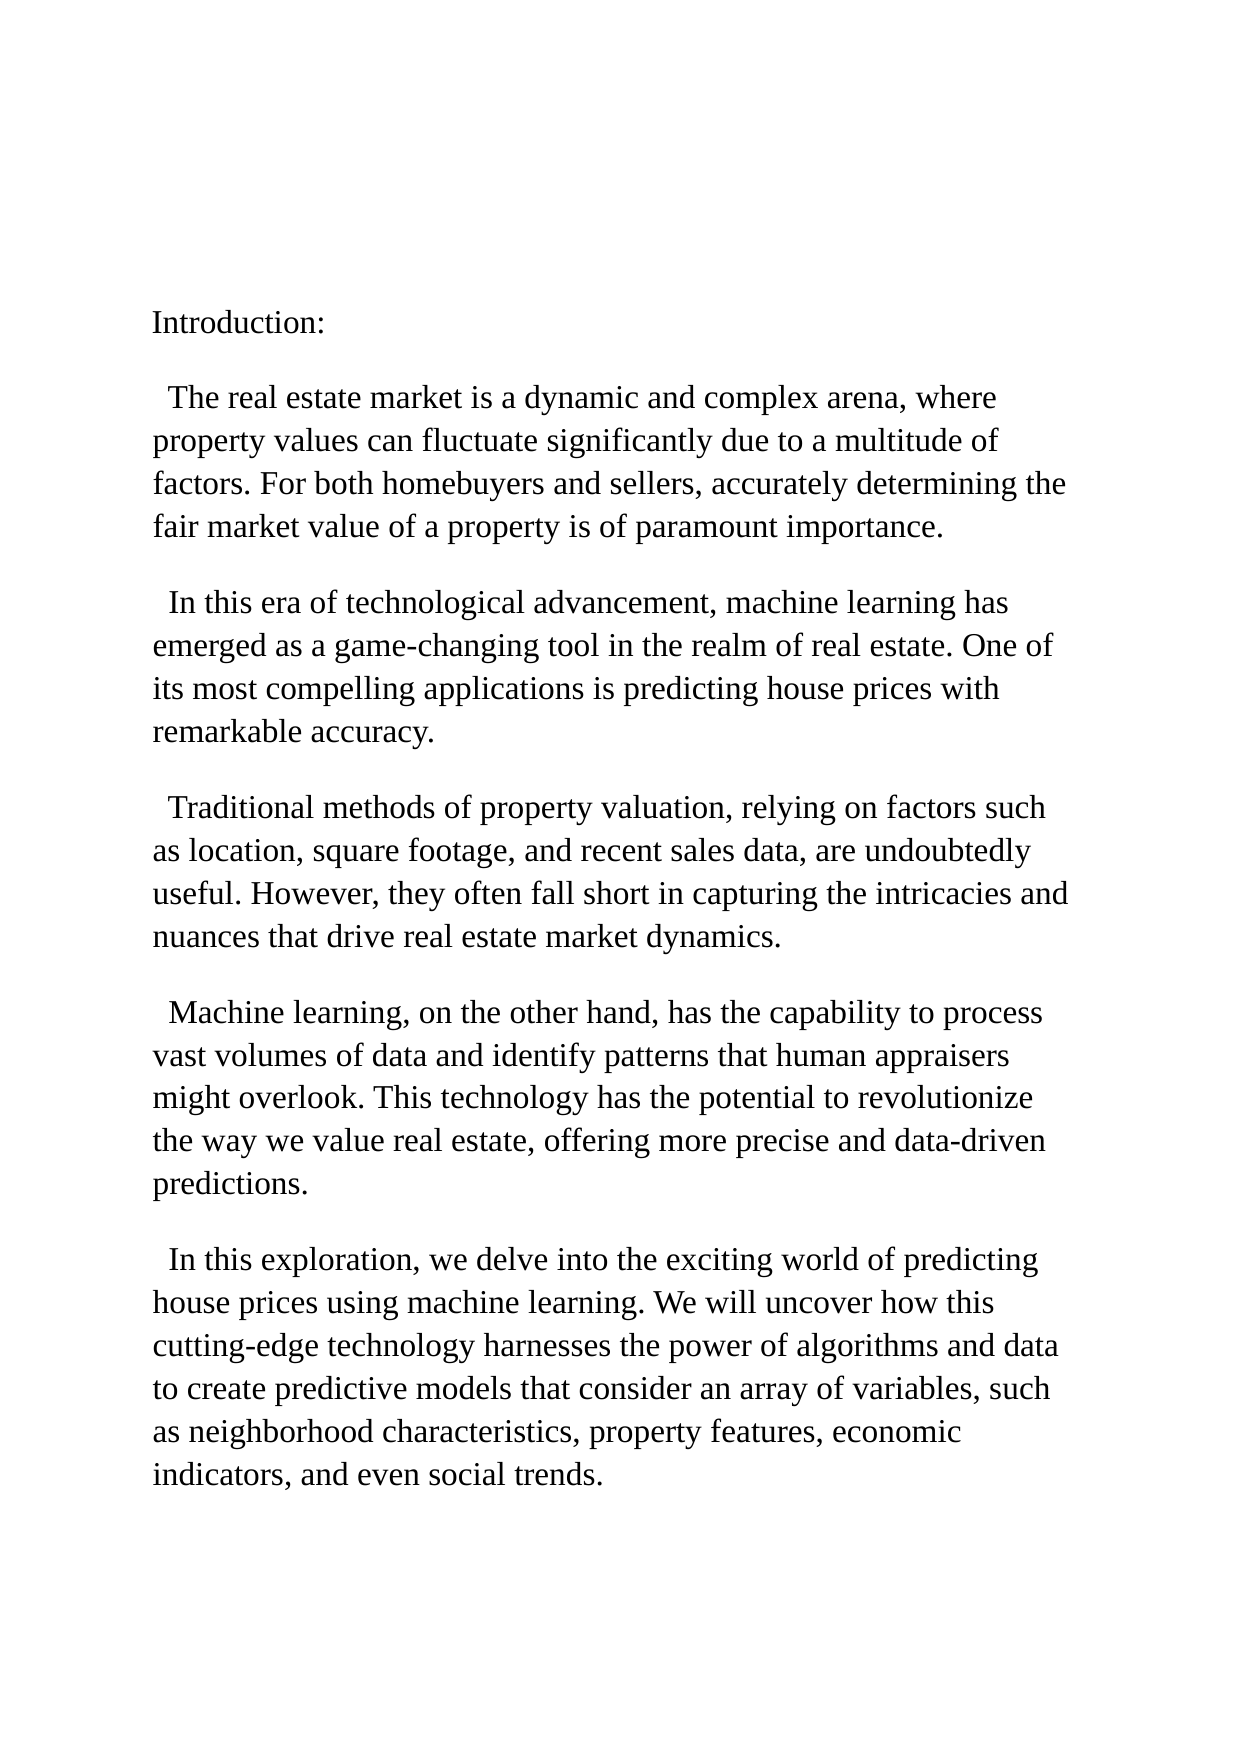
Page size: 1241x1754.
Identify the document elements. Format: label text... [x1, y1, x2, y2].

text The real estate market is a dynamic and complex arena, where property values can fluctuate significantly due to a multitude of factors. For both homebuyers and sellers, accurately determining the fair market value of a property is of paramount importance. [151, 378, 1074, 545]
text Machine learning, on the other hand, has the capability to process vast volumes of data and identify patterns that human appraisers might overlook. This technology has the potential to revolutionize the way we value real estate, offering more precise and data-driven predictions. [151, 992, 1074, 1202]
text In this exploration, we delve into the exciting world of predicting house prices using machine learning. We will uncover how this cutting-edge technology harnesses the power of algorithms and data to create predictive models that consider an array of variables, such as neighborhood characteristics, property features, economic indicators, and even social trends. [151, 1239, 1074, 1492]
text Introduction: [151, 302, 1074, 340]
text Traditional methods of property valuation, relying on factors such as location, square footage, and recent sales data, are undoubtedly useful. However, they often fall short in capturing the intricacies and nuances that drive real estate market dynamics. [151, 787, 1074, 954]
text In this era of technological advancement, machine learning has emerged as a game-changing tool in the realm of real estate. One of its most compelling applications is predicting house prices with remarkable accuracy. [151, 582, 1074, 749]
